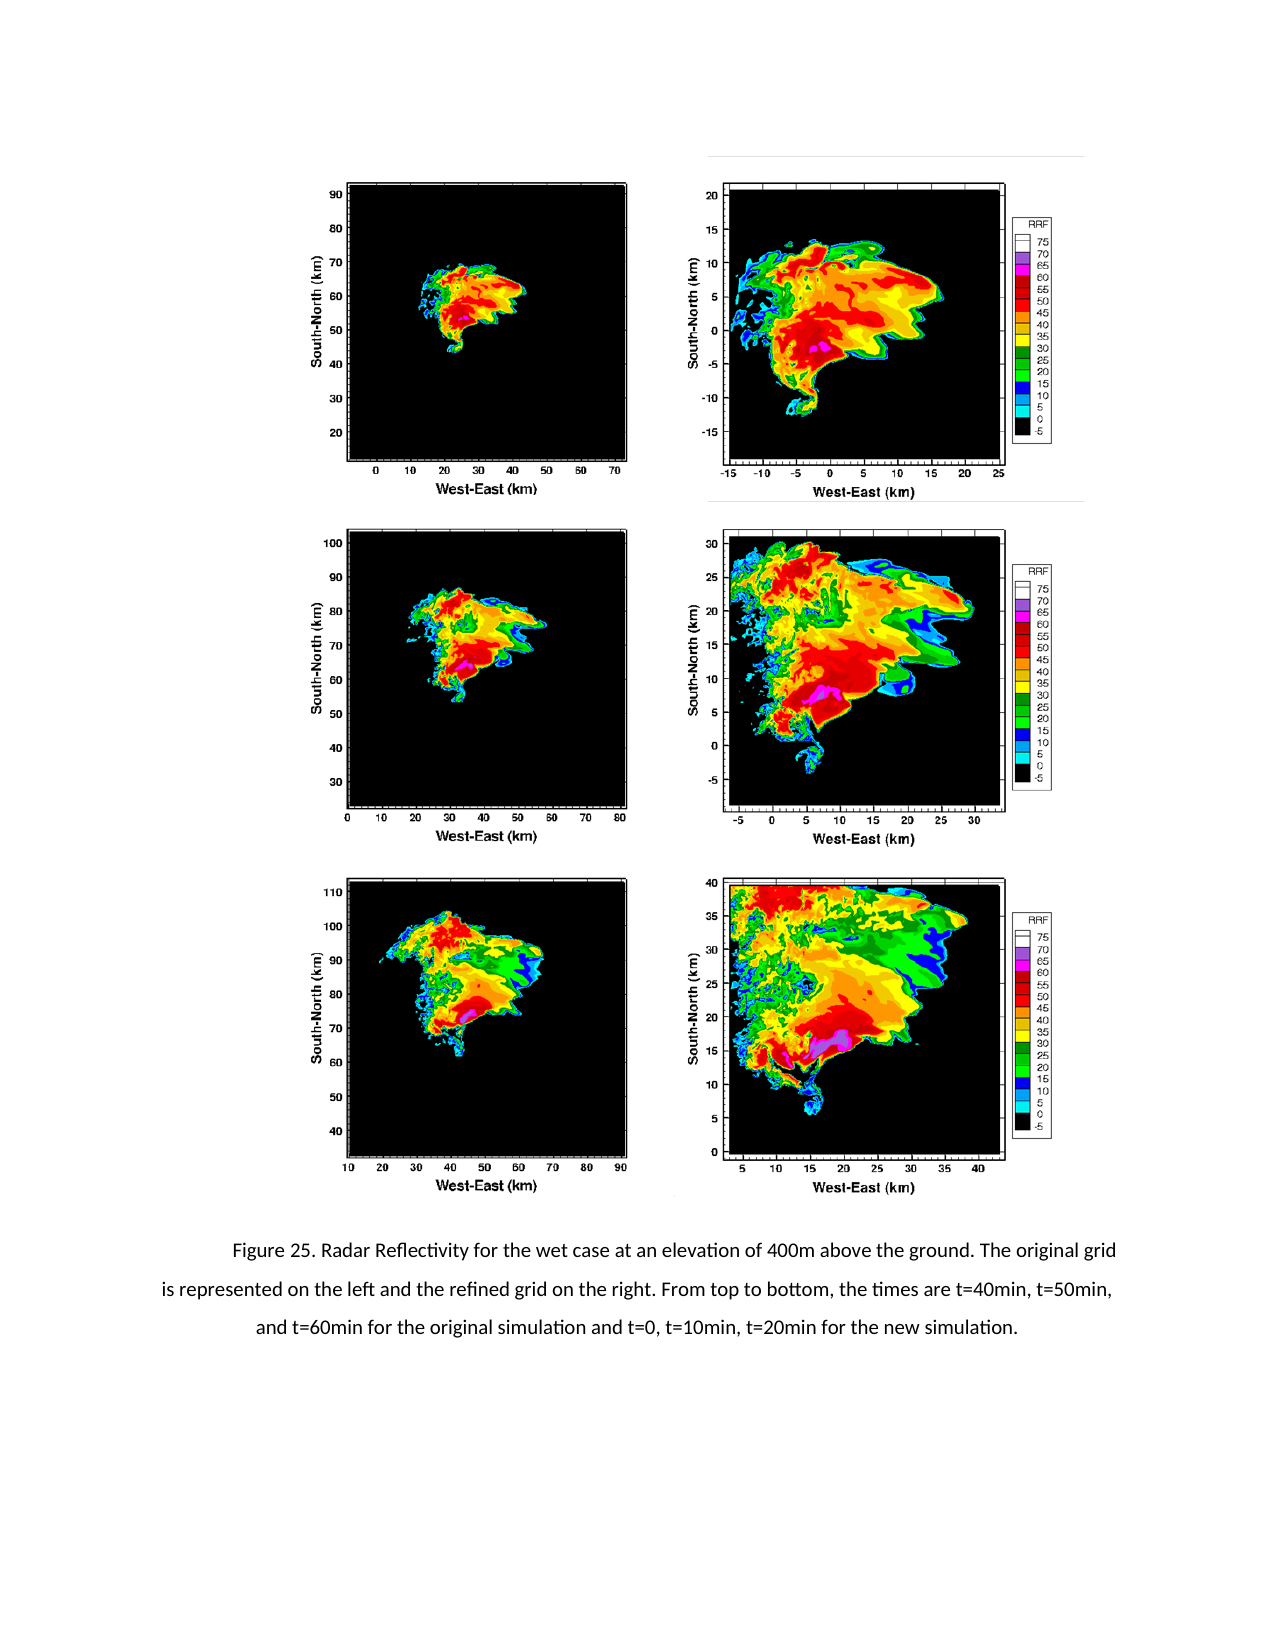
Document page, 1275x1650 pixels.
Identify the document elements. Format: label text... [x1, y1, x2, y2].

text Figure 25. Radar Reflectivity for the wet case at an elevation of 400m above the ground. The original grid is represented on the left and the refined grid on the right. From top to bottom, the times are t=40min, t=50min, and t=60min for the original simulation and t=0, t=10min, t=20min for the new simulation. [150, 1238, 1125, 1339]
picture [265, 150, 1085, 1200]
